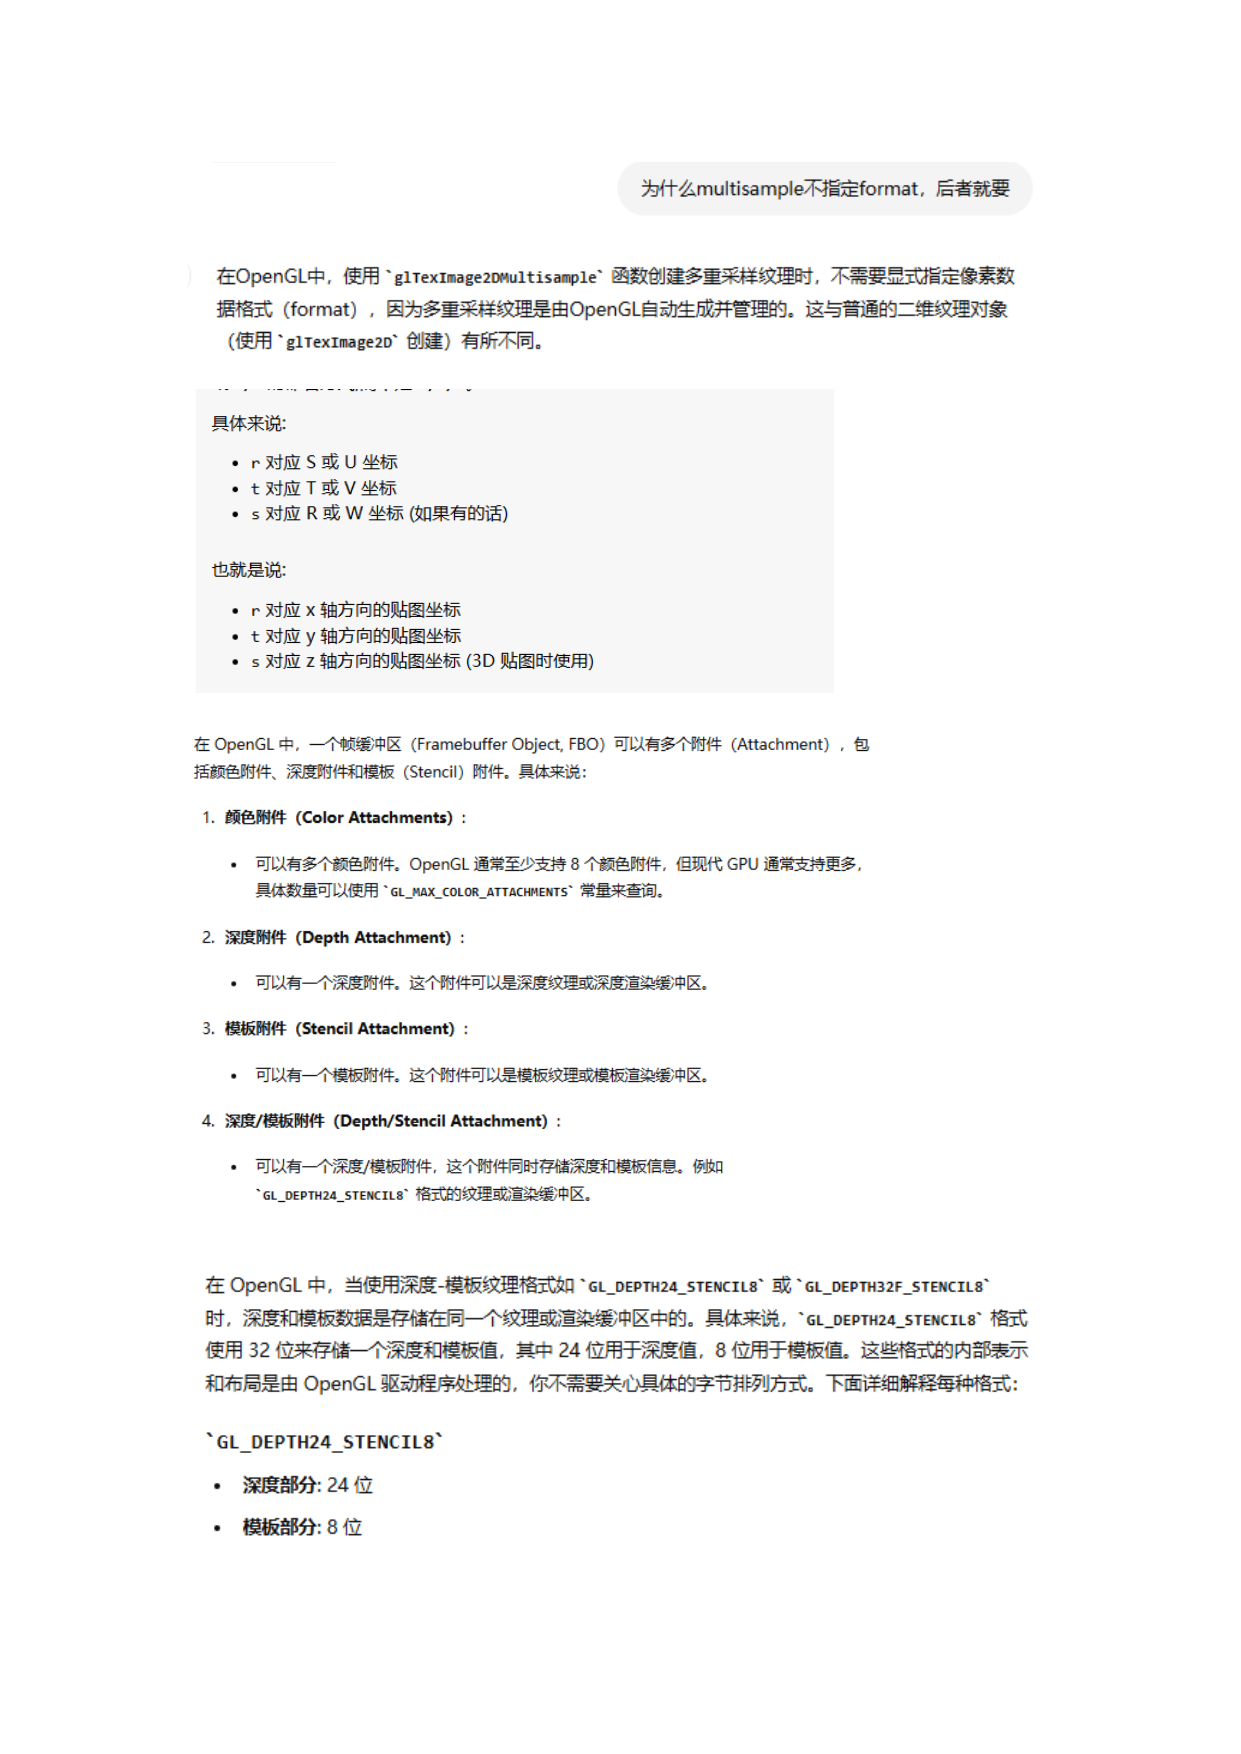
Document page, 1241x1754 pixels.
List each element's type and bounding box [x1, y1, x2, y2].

picture [187, 1267, 1053, 1553]
picture [187, 714, 882, 1219]
picture [187, 389, 835, 693]
picture [187, 162, 1053, 365]
